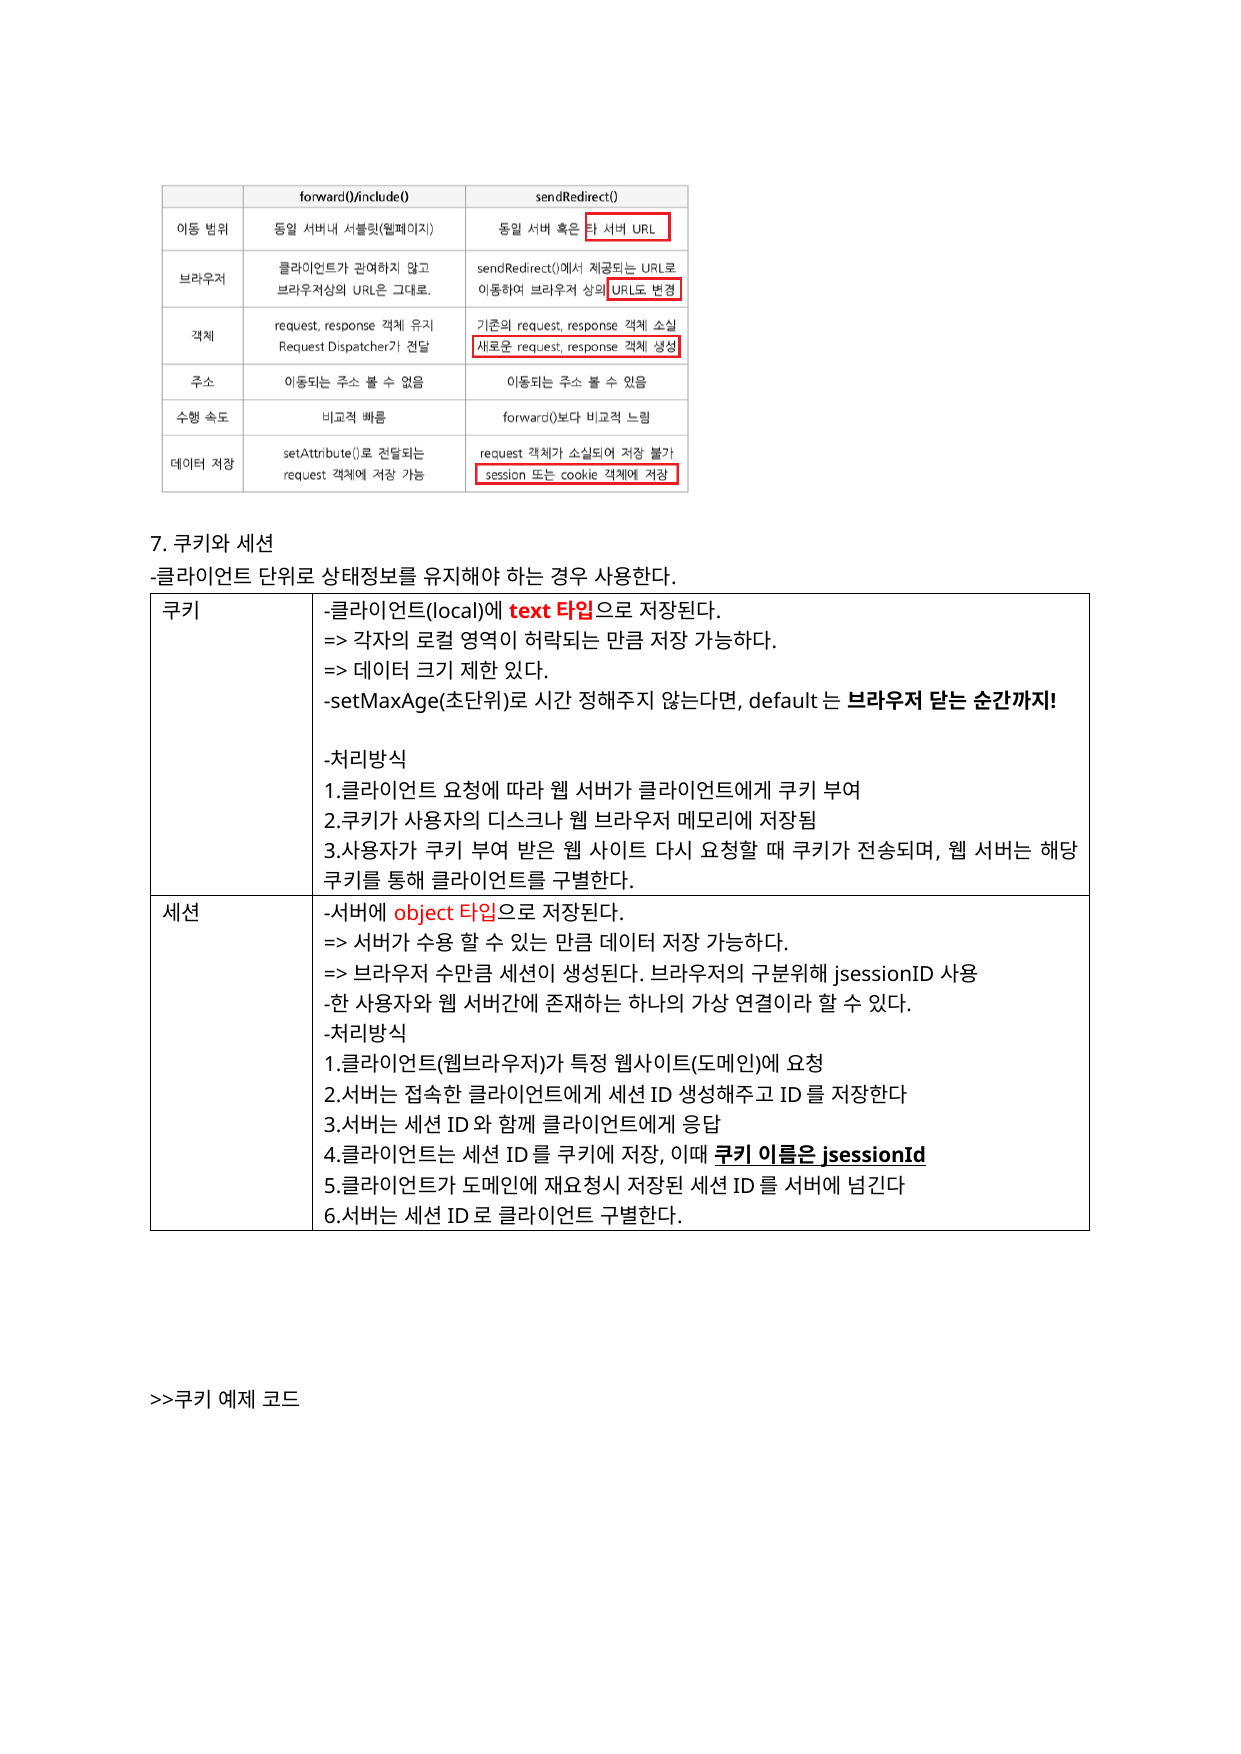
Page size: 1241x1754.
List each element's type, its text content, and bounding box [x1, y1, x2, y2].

text >>쿠키 예제 코드 [150, 1384, 1090, 1414]
table_header -클라이언트(local)에 text 타입으로 저장된다. => 각자의 로컬 영역이 허락되는 만큼 저장 가능하다. => 데이터 크기 제한 있다. -setMaxAge(초단위)로 시간 정해주지 않는다면, default는 브라우저 닫는 순간까지! -처리방식 1.클라이언트 요청에 따라 웹 서버가 클라이언트에게 쿠키 부여 2.쿠키가 사용자의 디스크나 웹 브라우저 메모리에 저장됨 3.사용자가 쿠키 부여 받은 웹 사이트 다시 요청할 때 쿠키가 전송되며, 웹 서버는 해당 쿠키를 통해 클라이언트를 구별한다. [313, 594, 1089, 895]
table_cell -서버에 object 타입으로 저장된다. => 서버가 수용 할 수 있는 만큼 데이터 저장 가능하다. => 브라우저 수만큼 세션이 생성된다. 브라우저의 구분위해 jsessionID 사용 -한 사용자와 웹 서버간에 존재하는 하나의 가상 연결이라 할 수 있다. -처리방식 1.클라이언트(웹브라우저)가 특정 웹사이트(도메인)에 요청 2.서버는 접속한 클라이언트에게 세션ID 생성해주고 ID를 저장한다 3.서버는 세션ID와 함께 클라이언트에게 응답 4.클라이언트는 세션 ID를 쿠키에 저장, 이때 쿠키 이름은 jsessionId 5.클라이언트가 도메인에 재요청시 저장된 세션ID를 서버에 넘긴다 6.서버는 세션ID로 클라이언트 구별한다. [313, 896, 1089, 1229]
picture [150, 177, 696, 495]
text 7. 쿠키와 세션 [150, 527, 1090, 558]
table_header 쿠키 [151, 594, 312, 895]
text -클라이언트 단위로 상태정보를 유지해야 하는 경우 사용한다. [150, 560, 1090, 590]
table_cell 세션 [151, 896, 312, 1229]
